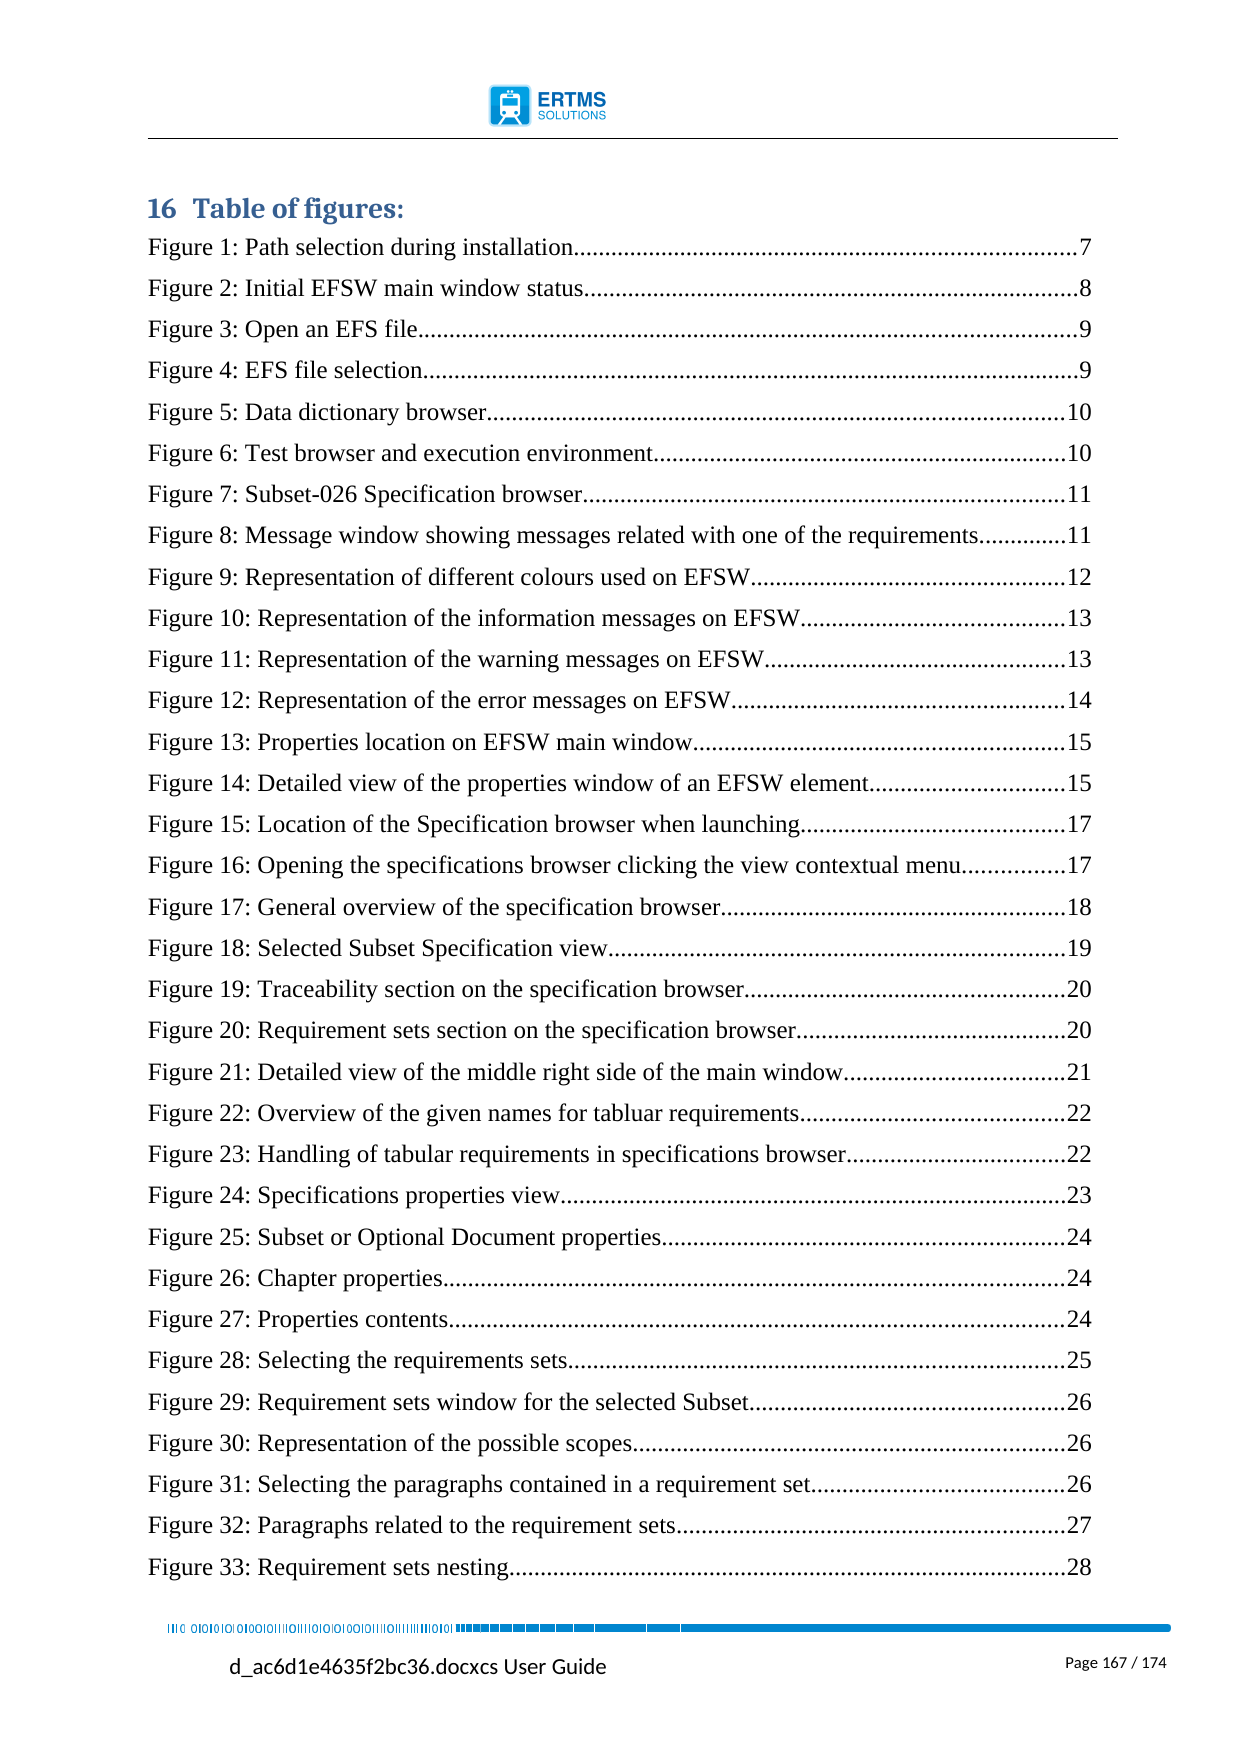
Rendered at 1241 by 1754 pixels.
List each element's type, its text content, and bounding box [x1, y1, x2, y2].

text Figure 3: Open an EFS file. 9 [148, 314, 1093, 343]
text Figure 32: Paragraphs related to the requirement sets 27 [148, 1511, 1093, 1539]
text Figure 28: Selecting the requirements sets. 25 [148, 1346, 1093, 1374]
text Figure 29: Requirement sets window for the selected Subset. 26 [148, 1387, 1093, 1416]
text Figure 2: Initial EFSW main window status. 8 [148, 273, 1093, 302]
text Figure 25: Subset or Optional Document properties 24 [148, 1222, 1093, 1251]
text Figure 8: Message window showing messages related with one of the requirements. 11 [148, 521, 1093, 549]
text Figure 19: Traceability section on the specification browser. 20 [148, 974, 1093, 1003]
text Figure 4: EFS file selection. 9 [148, 356, 1093, 384]
text Figure 9: Representation of different colours used on EFSW. 12 [148, 562, 1093, 591]
text Figure 10: Representation of the information messages on EFSW 13 [148, 603, 1093, 632]
text Figure 1: Path selection during installation 7 [148, 232, 1093, 261]
text Figure 17: General overview of the specification browser. 18 [148, 892, 1093, 921]
text Figure 11: Representation of the warning messages on EFSW. 13 [148, 644, 1093, 673]
text Figure 24: Specifications properties view 23 [148, 1181, 1093, 1209]
text Figure 12: Representation of the error messages on EFSW. 14 [148, 686, 1093, 714]
text Figure 26: Chapter properties. 24 [148, 1263, 1093, 1292]
text Figure 30: Representation of the possible scopes. 26 [148, 1428, 1093, 1457]
text Figure 16: Opening the specifications browser clicking the view contextual menu. 17 [148, 851, 1093, 879]
text Figure 21: Detailed view of the middle right side of the main window. 21 [148, 1057, 1093, 1086]
text Figure 22: Overview of the given names for tabluar requirements 22 [148, 1098, 1093, 1127]
text Figure 13: Properties location on EFSW main window. 15 [148, 727, 1093, 756]
picture [167, 1624, 1171, 1633]
text Figure 18: Selected Subset Specification view. 19 [148, 933, 1093, 962]
text Figure 5: Data dictionary browser 10 [148, 397, 1093, 426]
text Figure 31: Selecting the paragraphs contained in a requirement set. 26 [148, 1469, 1093, 1498]
picture [477, 73, 617, 138]
text Figure 20: Requirement sets section on the specification browser. 20 [148, 1016, 1093, 1044]
text Figure 27: Properties contents 24 [148, 1304, 1093, 1333]
subtitle Table of figures: [148, 192, 1093, 226]
text Figure 23: Handling of tabular requirements in specifications browser 22 [148, 1139, 1093, 1168]
text Figure 14: Detailed view of the properties window of an EFSW element. 15 [148, 768, 1093, 797]
text Figure 7: Subset-026 Specification browser 11 [148, 479, 1093, 508]
text Figure 15: Location of the Specification browser when launching 17 [148, 809, 1093, 838]
text Figure 33: Requirement sets nesting. 28 [148, 1552, 1093, 1581]
text Figure 6: Test browser and execution environment 10 [148, 438, 1093, 467]
